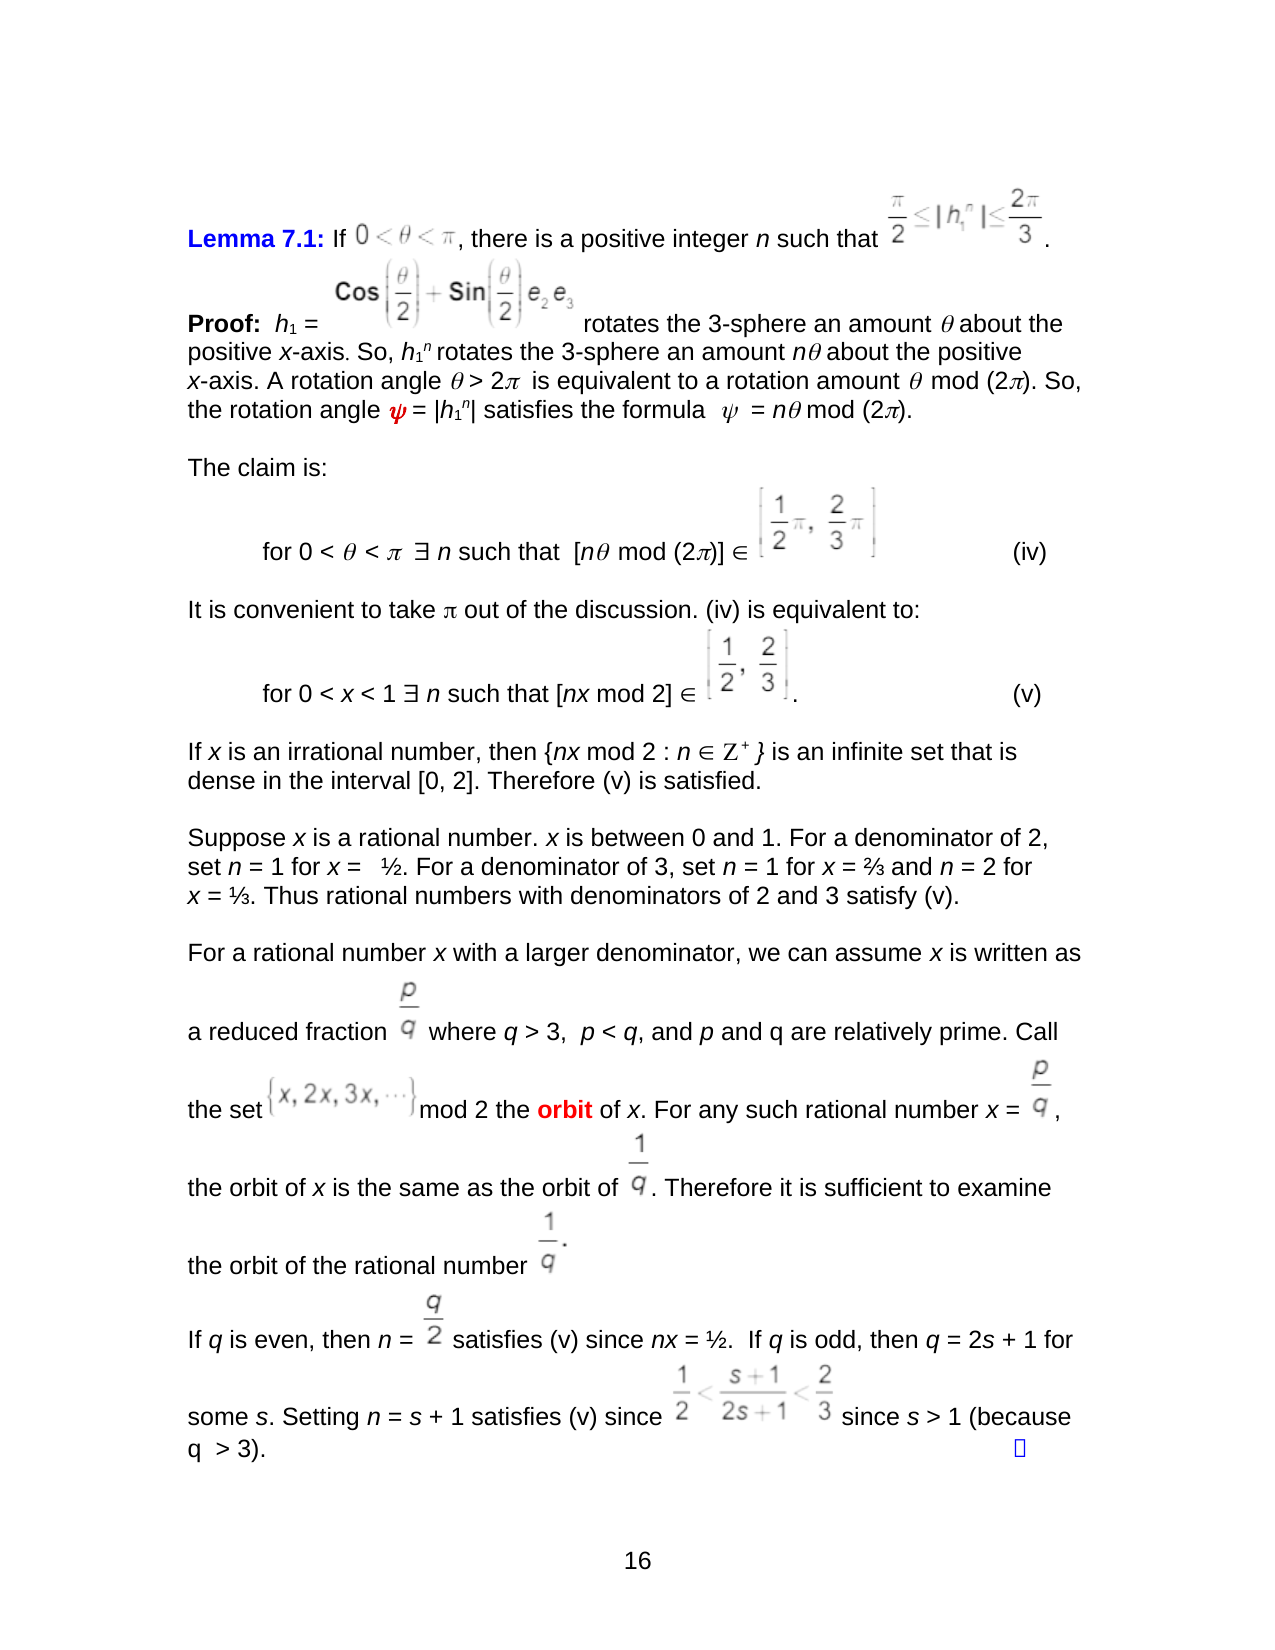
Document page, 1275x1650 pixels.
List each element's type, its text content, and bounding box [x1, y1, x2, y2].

text If x is an irrational number, then {nx mod 2 : n + } is an infinite set that is dense in the interval [0, 2]. Therefore (v) is satisfied. [187, 737, 1087, 794]
text The claim is: [187, 453, 1087, 481]
text Suppose x is a rational number. x is between 0 and 1. For a denominator of 2, set n = 1 for x = ½. For a denominator of 3, set n = 1 for x = ⅔ and n = 2 for x = ⅓. Thus rational numbers with denominators of 2 and 3 satisfy (v). [187, 823, 1087, 910]
text Lemma 7.1: If , there is a positive integer n such that . [187, 179, 1087, 253]
text for 0 < x < 1 n such that [nx mod 2] . (v) [187, 624, 1087, 708]
text Proof: h1 = rotates the 3-sphere an amount about the positive x-axis. So, h1n rotates the 3-sphere an amount n about the positive x-axis. A rotation angle > 2 is equivalent to a rotation amount mod (2). So, the rotation angle = |h1n| satisfies the formula = n mod (2). [187, 253, 1087, 424]
text For a rational number x with a larger denominator, we can assume x is written as a reduced fraction where q > 3, p < q, and p and q are relatively prime. Call the setmod 2 the orbit of x. For any such rational number x = , the orbit of x is the same as the orbit of . Therefore it is sufficient to examine the orbit of the rational number [187, 938, 1087, 1280]
text for 0 < < n such that [n mod (2)] (iv) [187, 481, 1087, 566]
text It is convenient to take out of the discussion. (iv) is equivalent to: [187, 595, 1087, 624]
text If q is even, then n = satisfies (v) since nx = ½. If q is odd, then q = 2s + 1 for some s. Setting n = s + 1 satisfies (v) since since s > 1 (because q > 3).  [187, 1280, 1087, 1464]
